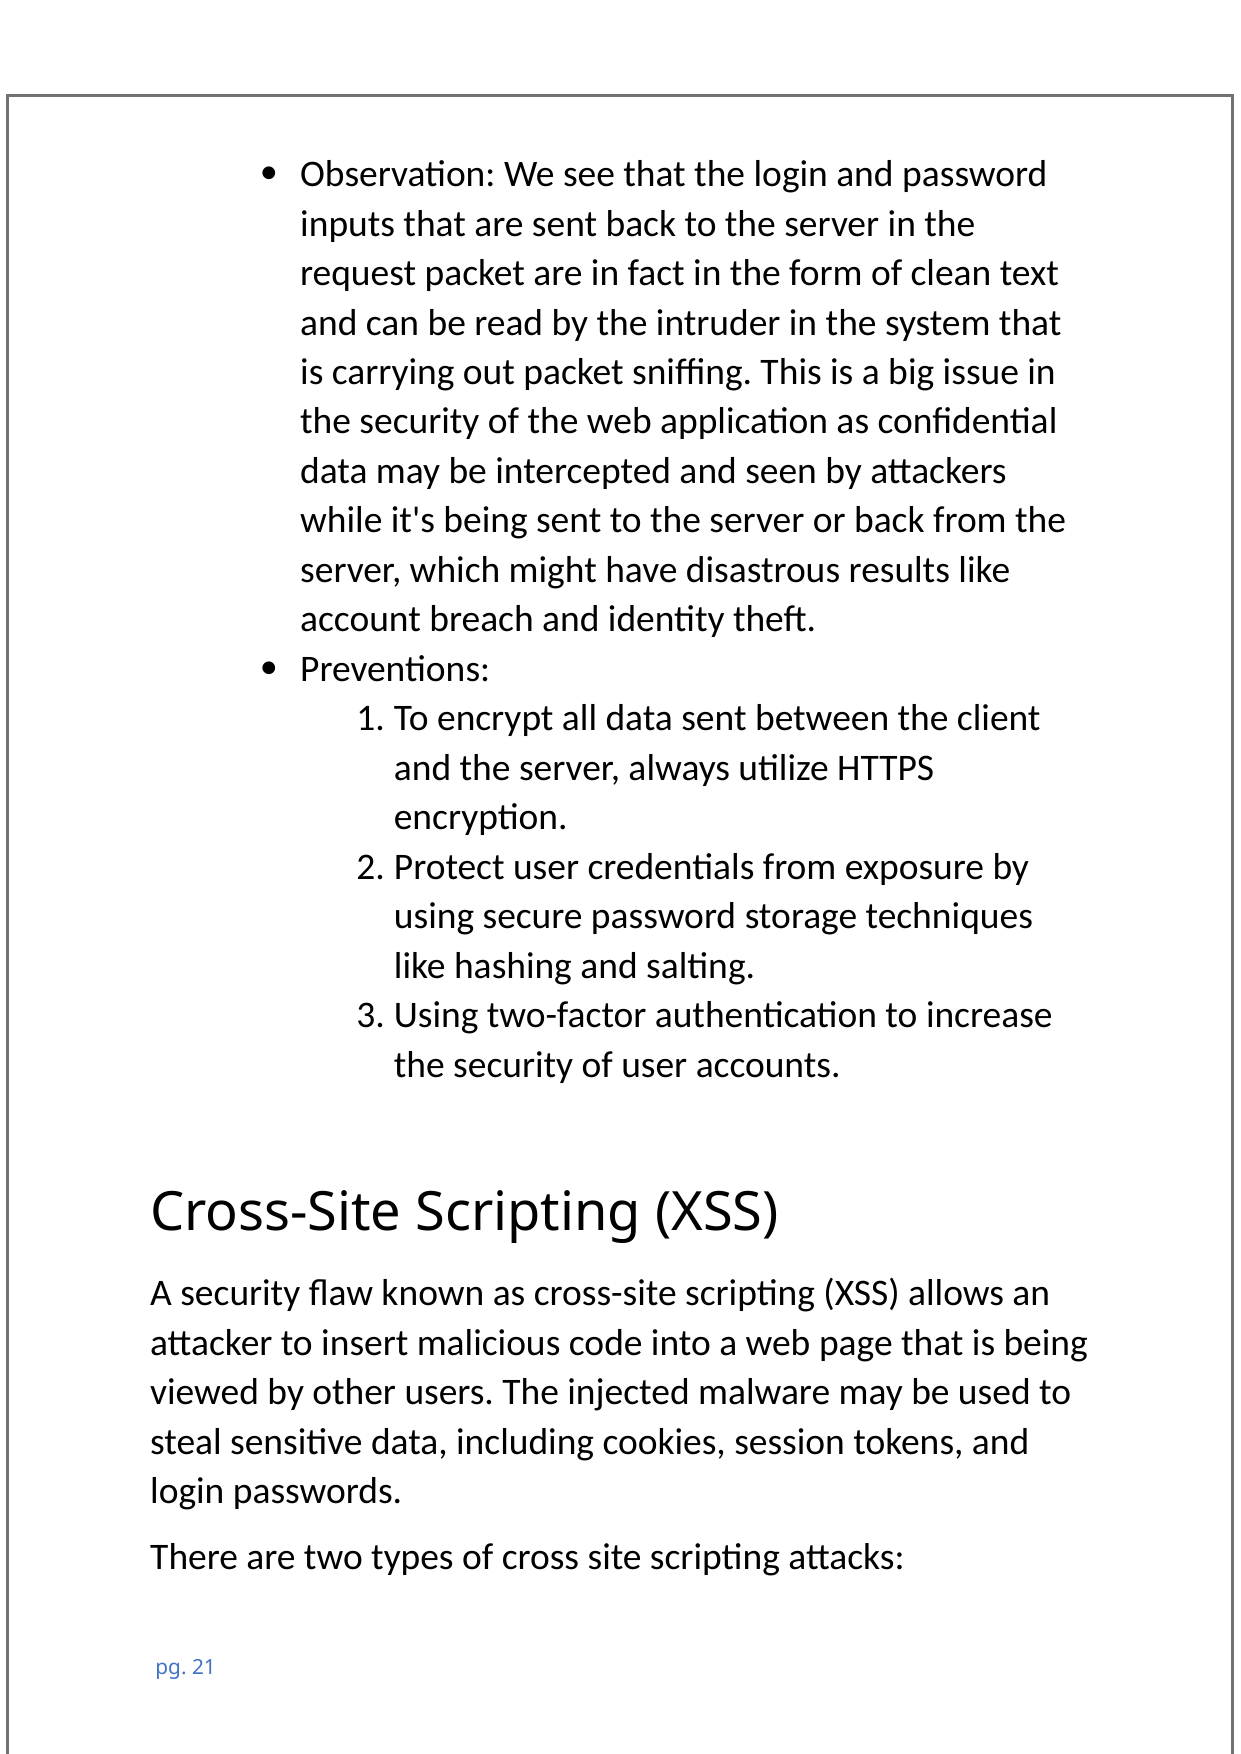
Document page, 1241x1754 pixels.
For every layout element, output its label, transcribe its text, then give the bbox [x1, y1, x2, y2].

list Protect user credentials from exposure by using secure password storage techniques like hashing and salting. [356, 843, 1090, 987]
text A security flaw known as cross-site scripting (XSS) allows an attacker to insert malicious code into a web page that is being viewed by other users. The injected malware may be used to steal sensitive data, including cookies, session tokens, and login passwords. [150, 1269, 1090, 1513]
list Preventions: [262, 645, 1090, 691]
list Observation: We see that the login and password inputs that are sent back to the server in the request packet are in fact in the form of clean text and can be read by the intruder in the system that is carrying out packet sniffing. This is a big issue in the security of the web application as confidential data may be intercepted and seen by attackers while it's being sent to the server or back from the server, which might have disastrous results like account breach and identity theft. [262, 150, 1090, 641]
list Using two-factor authentication to increase the security of user accounts. [356, 991, 1090, 1086]
text Cross-Site Scripting (XSS) [150, 1173, 1090, 1247]
list To encrypt all data sent between the client and the server, always utilize HTTPS encryption. [356, 694, 1090, 839]
text There are two types of cross site scripting attacks: [150, 1533, 1090, 1579]
